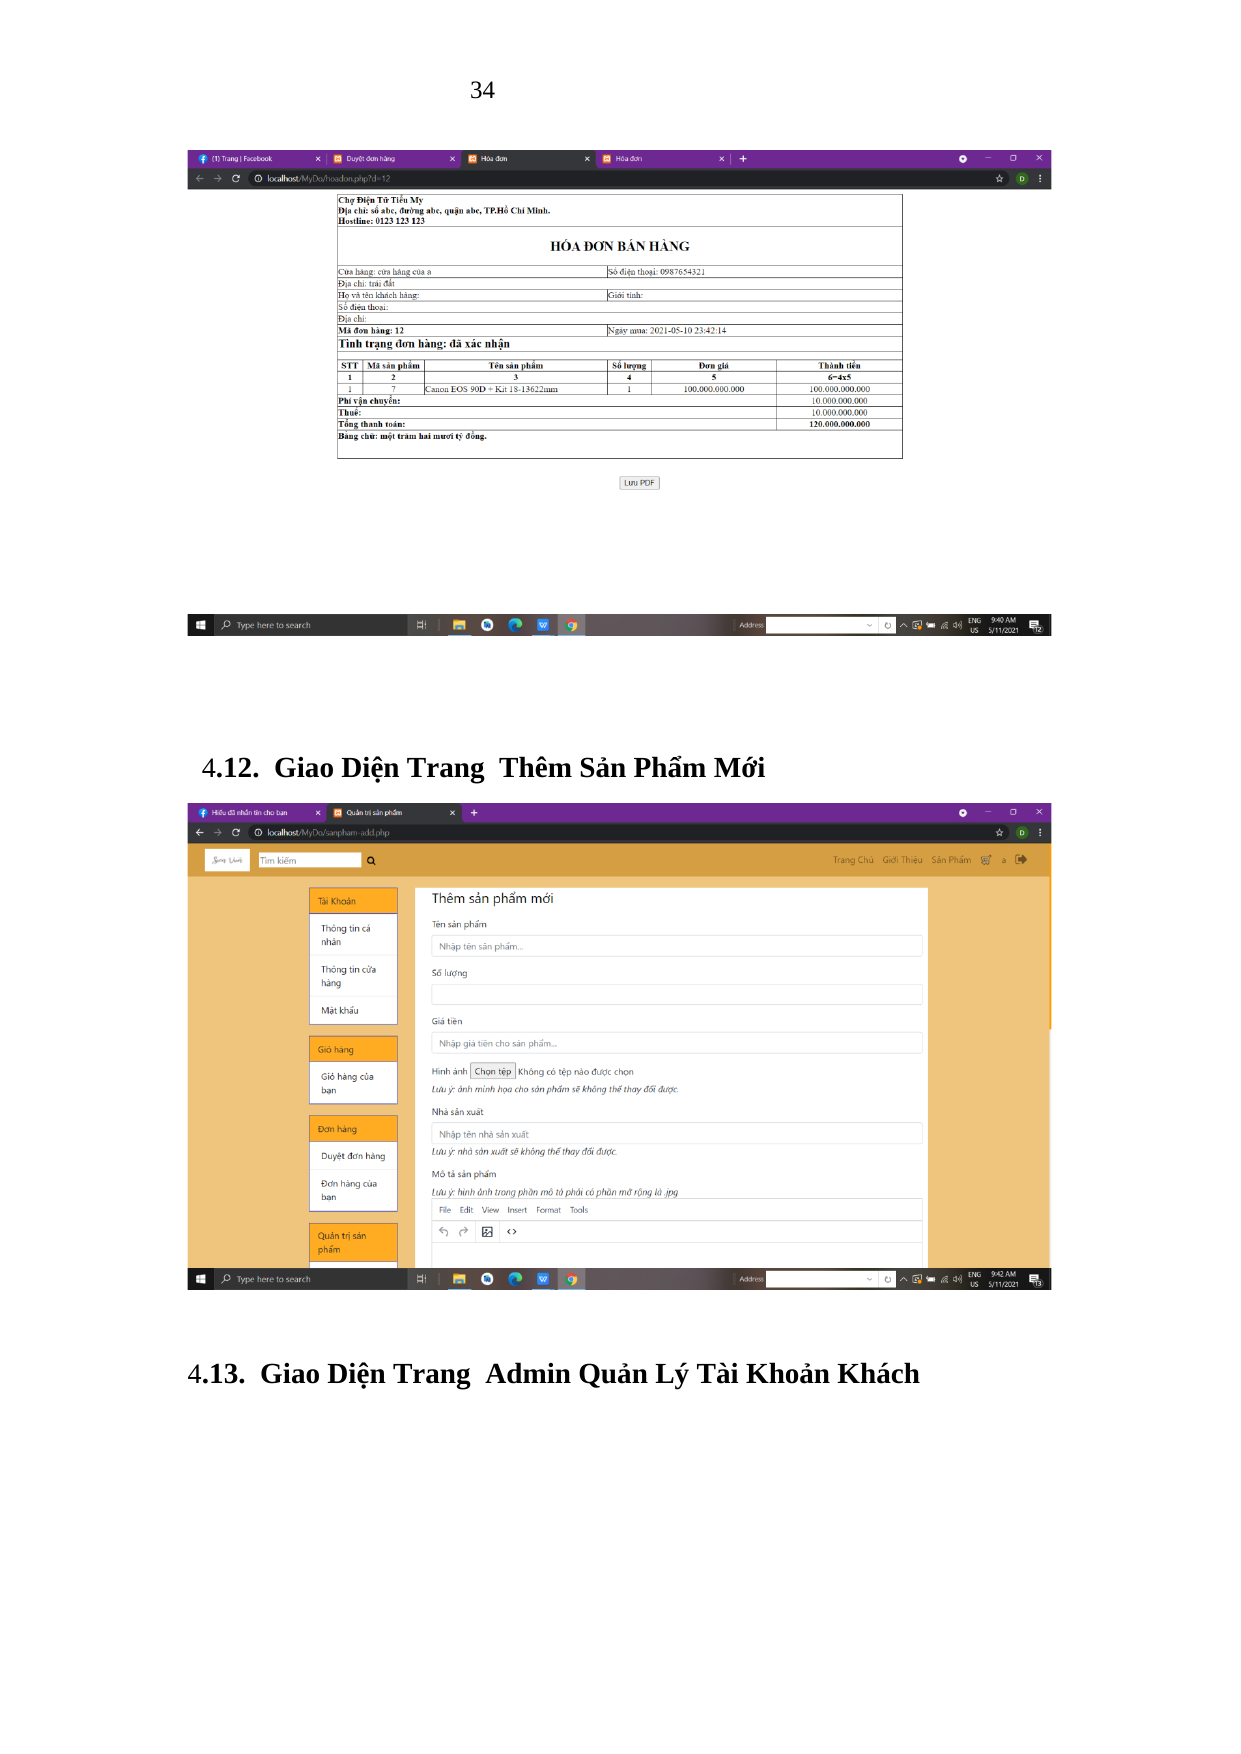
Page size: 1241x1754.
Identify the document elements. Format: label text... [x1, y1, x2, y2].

picture [187, 803, 1052, 1290]
text 4.13. Giao Diện Trang Admin Quản Lý Tài Khoản Khách [187, 1356, 1053, 1389]
text 4.12. Giao Diện Trang Thêm Sản Phẩm Mới [187, 750, 1053, 784]
picture [187, 150, 1052, 636]
